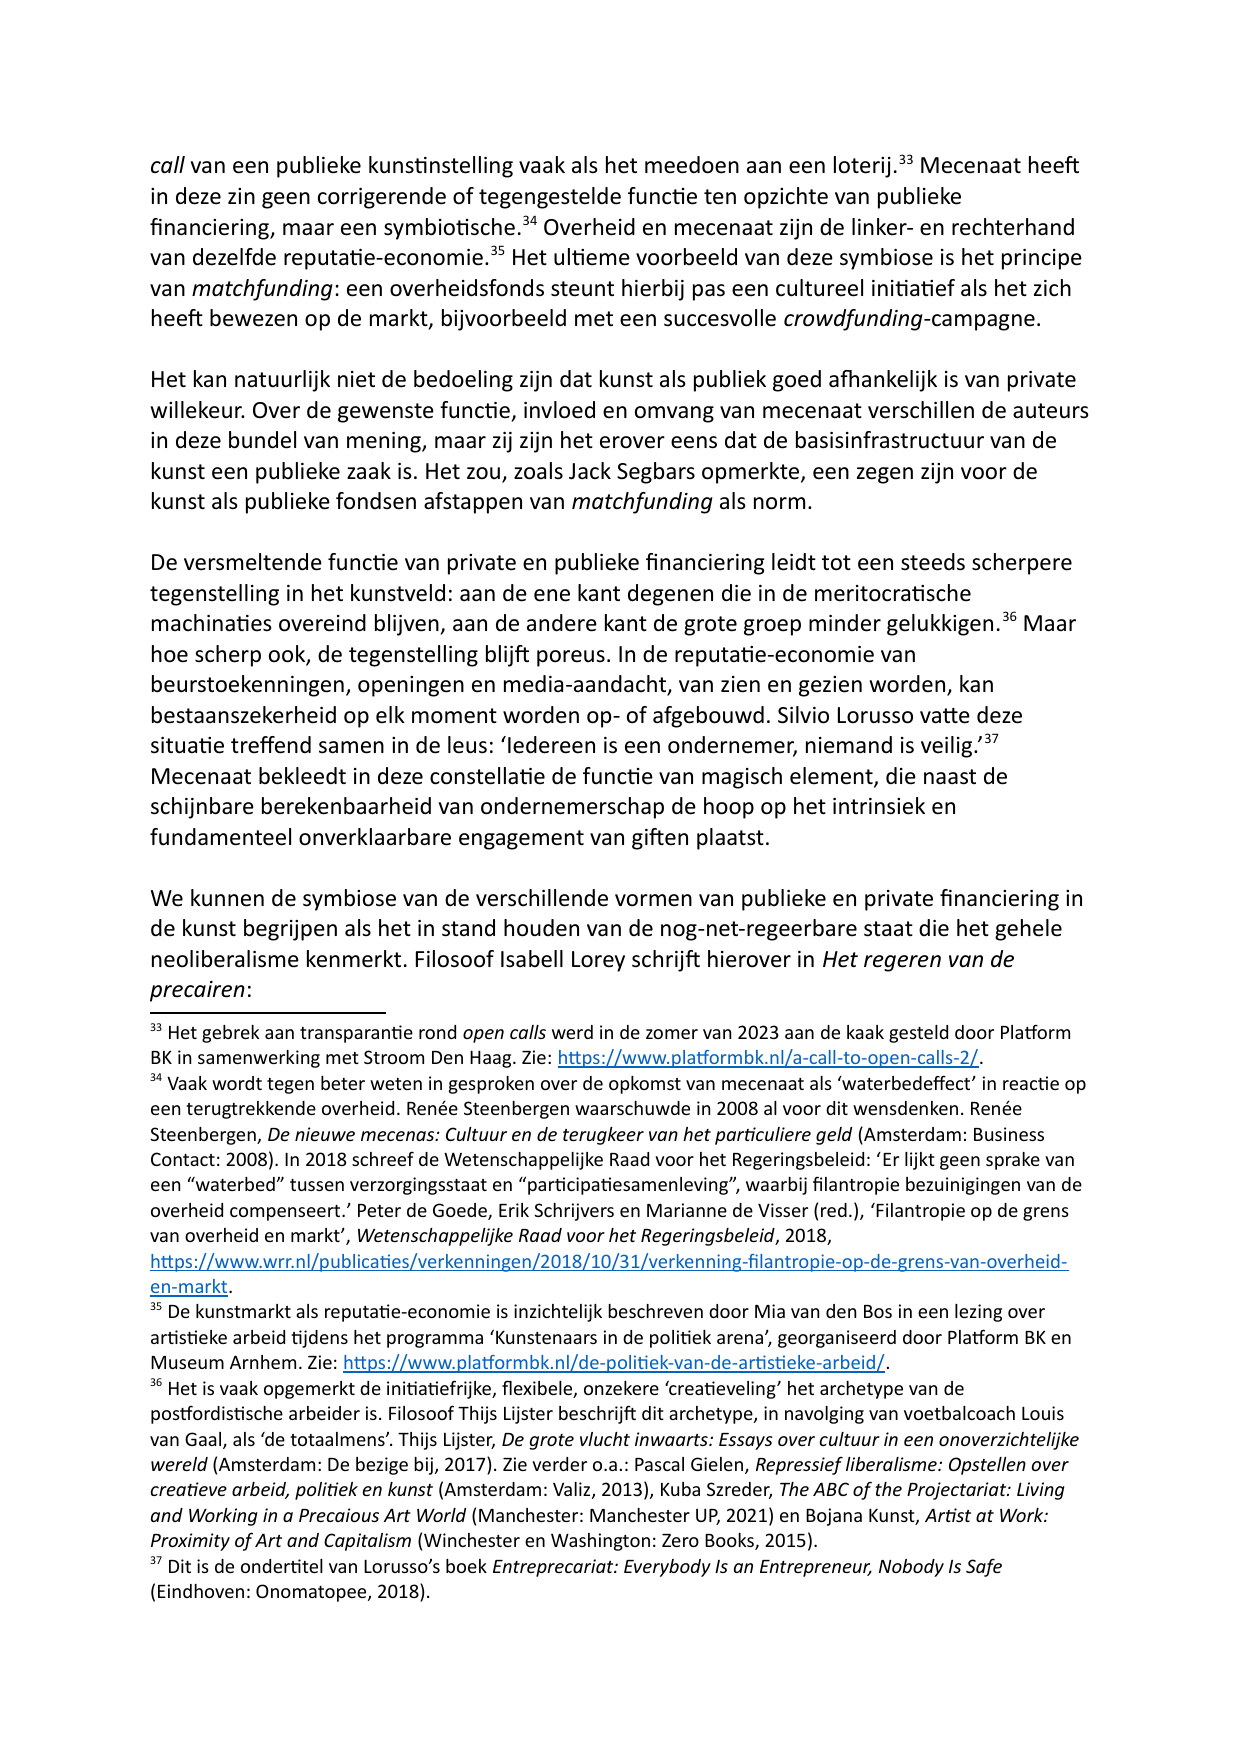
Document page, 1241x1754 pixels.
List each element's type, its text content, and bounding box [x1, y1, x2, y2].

text De versmeltende functie van private en publieke financiering leidt tot een steeds scherpere tegenstelling in het kunstveld: aan de ene kant degenen die in de meritocratische machinaties overeind blijven, aan de andere kant de grote groep minder gelukkigen. Maar hoe scherp ook, de tegenstelling blijft poreus. In de reputatie-economie van beurstoekenningen, openingen en media-aandacht, van zien en gezien worden, kan bestaanszekerheid op elk moment worden op- of afgebouwd. Silvio Lorusso vatte deze situatie treffend samen in de leus: ‘Iedereen is een ondernemer, niemand is veilig.’ Mecenaat bekleedt in deze constellatie de functie van magisch element, die naast de schijnbare berekenbaarheid van ondernemerschap de hoop op het intrinsiek en fundamenteel onverklaarbare engagement van giften plaatst. [150, 547, 1090, 852]
text We kunnen de symbiose van de verschillende vormen van publieke en private financiering in de kunst begrijpen als het in stand houden van de nog-net-regeerbare staat die het gehele neoliberalisme kenmerkt. Filosoof Isabell Lorey schrijft hierover in Het regeren van de precairen: [150, 882, 1090, 1004]
text Het kan natuurlijk niet de bedoeling zijn dat kunst als publiek goed afhankelijk is van private willekeur. Over de gewenste functie, invloed en omvang van mecenaat verschillen de auteurs in deze bundel van mening, maar zij zijn het erover eens dat de basisinfrastructuur van de kunst een publieke zaak is. Het zou, zoals Jack Segbars opmerkte, een zegen zijn voor de kunst als publieke fondsen afstappen van matchfunding als norm. [150, 364, 1090, 516]
text Hoe verhoudt de onzekerheidspolitiek van mecenaat zich tot het openbaar bestuur van Nederland? Opmerkelijk is dat ook overheidsfinanciering voor kunst in de afgelopen dertig jaar in hoge mate onzeker is geworden. Onder het mom van professionalisering zijn sociale voorzieningen voor kunstenaars (BKR, WIK en WWIK) afgeschaft, werkbijdragen voor zelfstandig werkenden zijn structureel verlaagd en de bezuinigingen van 2012 hebben een gat geslagen in het bestel dat nog steeds niet gedicht is. Hoewel overheden nog steeds de grootste financier van de beeldende kunst zijn en de grootste hoop van de meeste makers en instellingen, voelt het indienen van een subsidieaanvraag of het reageren op een open call van een publieke kunstinstelling vaak als het meedoen aan een loterij. Mecenaat heeft in deze zin geen corrigerende of tegengestelde functie ten opzichte van publieke financiering, maar een symbiotische. Overheid en mecenaat zijn de linker- en rechterhand van dezelfde reputatie-economie. Het ultieme voorbeeld van deze symbiose is het principe van matchfunding: een overheidsfonds steunt hierbij pas een cultureel initiatief als het zich heeft bewezen op de markt, bijvoorbeeld met een succesvolle crowdfunding-campagne. [150, 150, 1090, 333]
